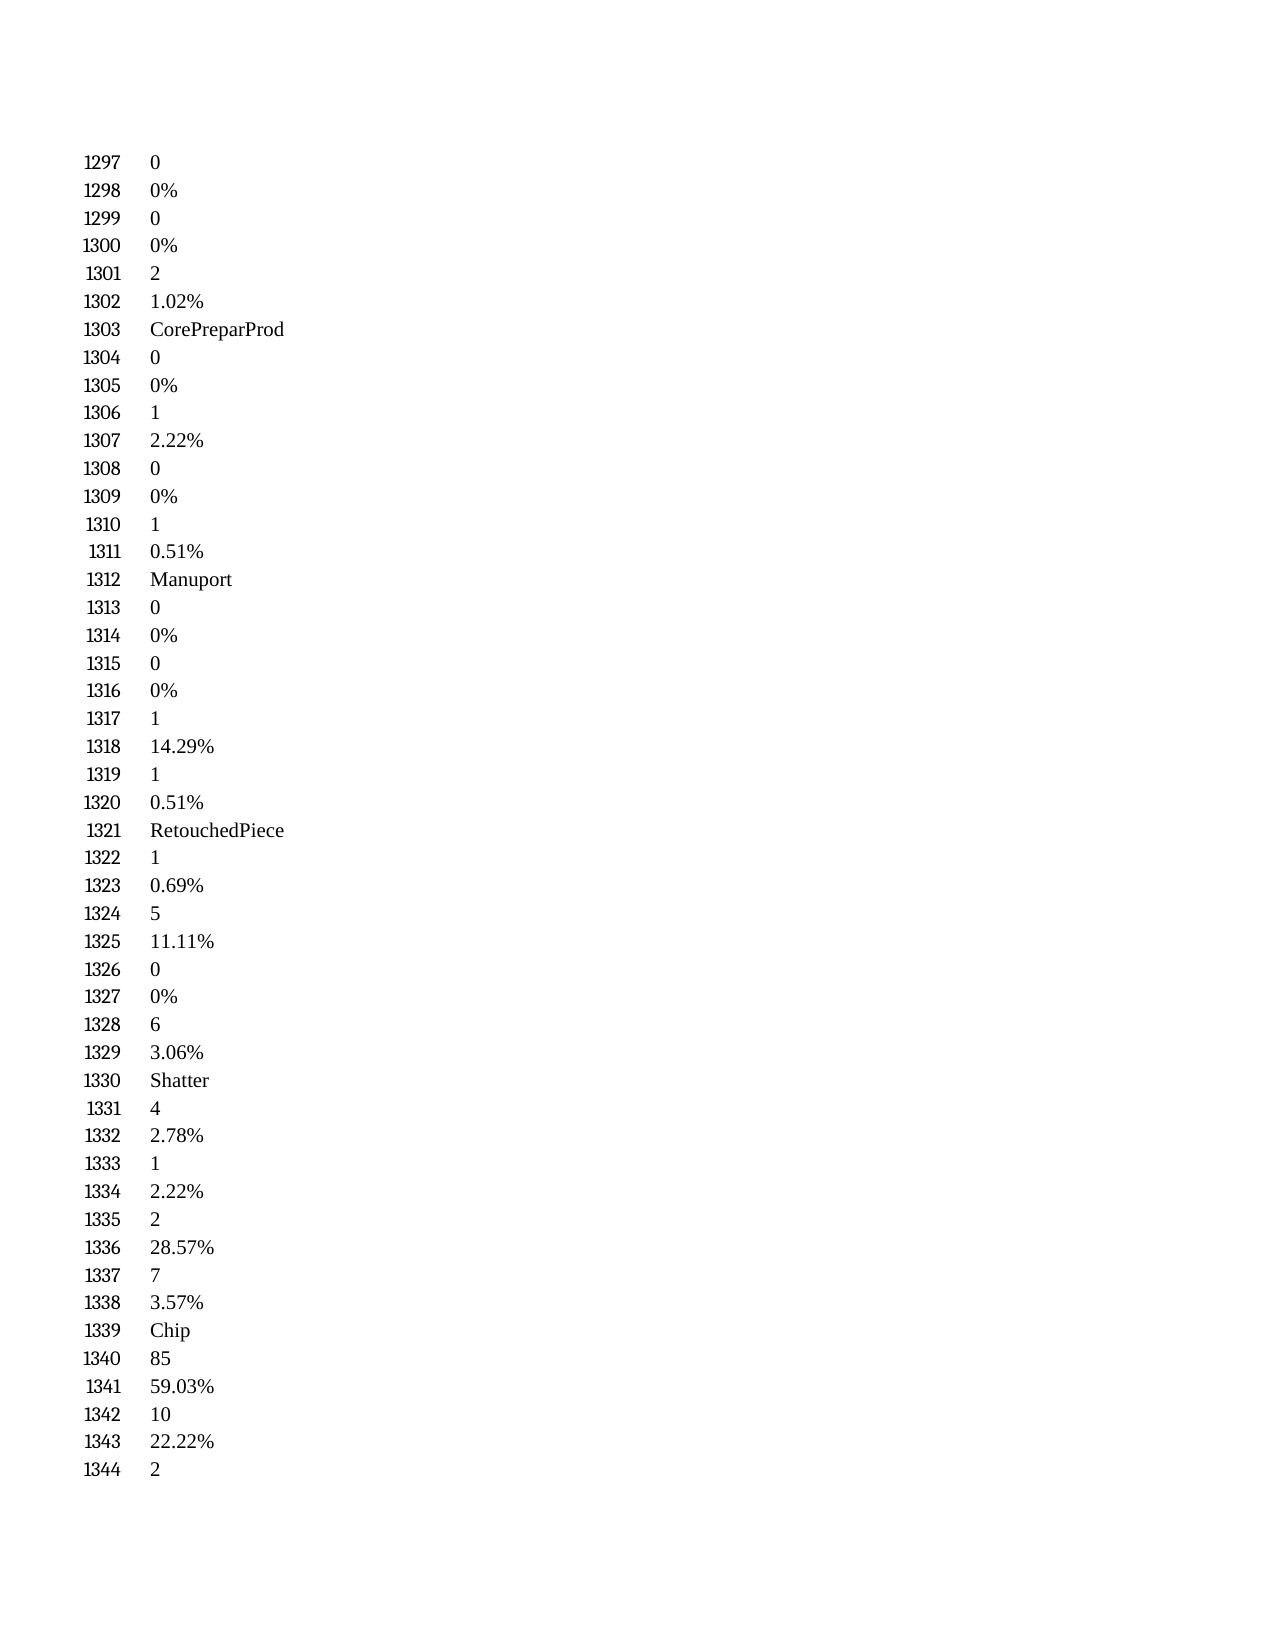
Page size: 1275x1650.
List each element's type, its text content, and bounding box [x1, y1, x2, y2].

text 0% [150, 372, 1125, 397]
text 0 [150, 957, 1125, 981]
text 14.29% [150, 734, 1125, 758]
text 59.03% [150, 1374, 1125, 1398]
text 0 [150, 345, 1125, 369]
text 0.51% [150, 539, 1125, 563]
text 1 [150, 1151, 1125, 1175]
text 0.69% [150, 873, 1125, 897]
text 0% [150, 623, 1125, 647]
text 2.78% [150, 1123, 1125, 1147]
text 85 [150, 1346, 1125, 1370]
text CorePreparProd [150, 317, 1125, 341]
text RetouchedPiece [150, 817, 1125, 842]
text Chip [150, 1318, 1125, 1342]
text 22.22% [150, 1429, 1125, 1453]
text 1.02% [150, 289, 1125, 313]
text 0 [150, 456, 1125, 480]
text 3.57% [150, 1290, 1125, 1314]
text 0 [150, 206, 1125, 230]
text 0 [150, 651, 1125, 675]
text 1 [150, 762, 1125, 786]
text 2 [150, 261, 1125, 285]
text 10 [150, 1402, 1125, 1426]
text 0 [150, 150, 1125, 174]
text 0% [150, 178, 1125, 202]
text 1 [150, 706, 1125, 730]
text 2.22% [150, 428, 1125, 452]
text 28.57% [150, 1235, 1125, 1259]
text 0.51% [150, 790, 1125, 814]
text 11.11% [150, 929, 1125, 953]
text 1 [150, 845, 1125, 869]
text 1 [150, 400, 1125, 424]
text 3.06% [150, 1040, 1125, 1064]
text 0% [150, 233, 1125, 257]
text 5 [150, 901, 1125, 925]
text 0% [150, 484, 1125, 508]
text 0% [150, 984, 1125, 1008]
text 0 [150, 595, 1125, 619]
text Shatter [150, 1068, 1125, 1092]
text 1 [150, 512, 1125, 536]
text Manuport [150, 567, 1125, 591]
text 2.22% [150, 1179, 1125, 1203]
text 7 [150, 1262, 1125, 1287]
text 0% [150, 678, 1125, 702]
text 4 [150, 1096, 1125, 1120]
text 2 [150, 1207, 1125, 1231]
text 2 [150, 1457, 1125, 1481]
text 6 [150, 1012, 1125, 1036]
